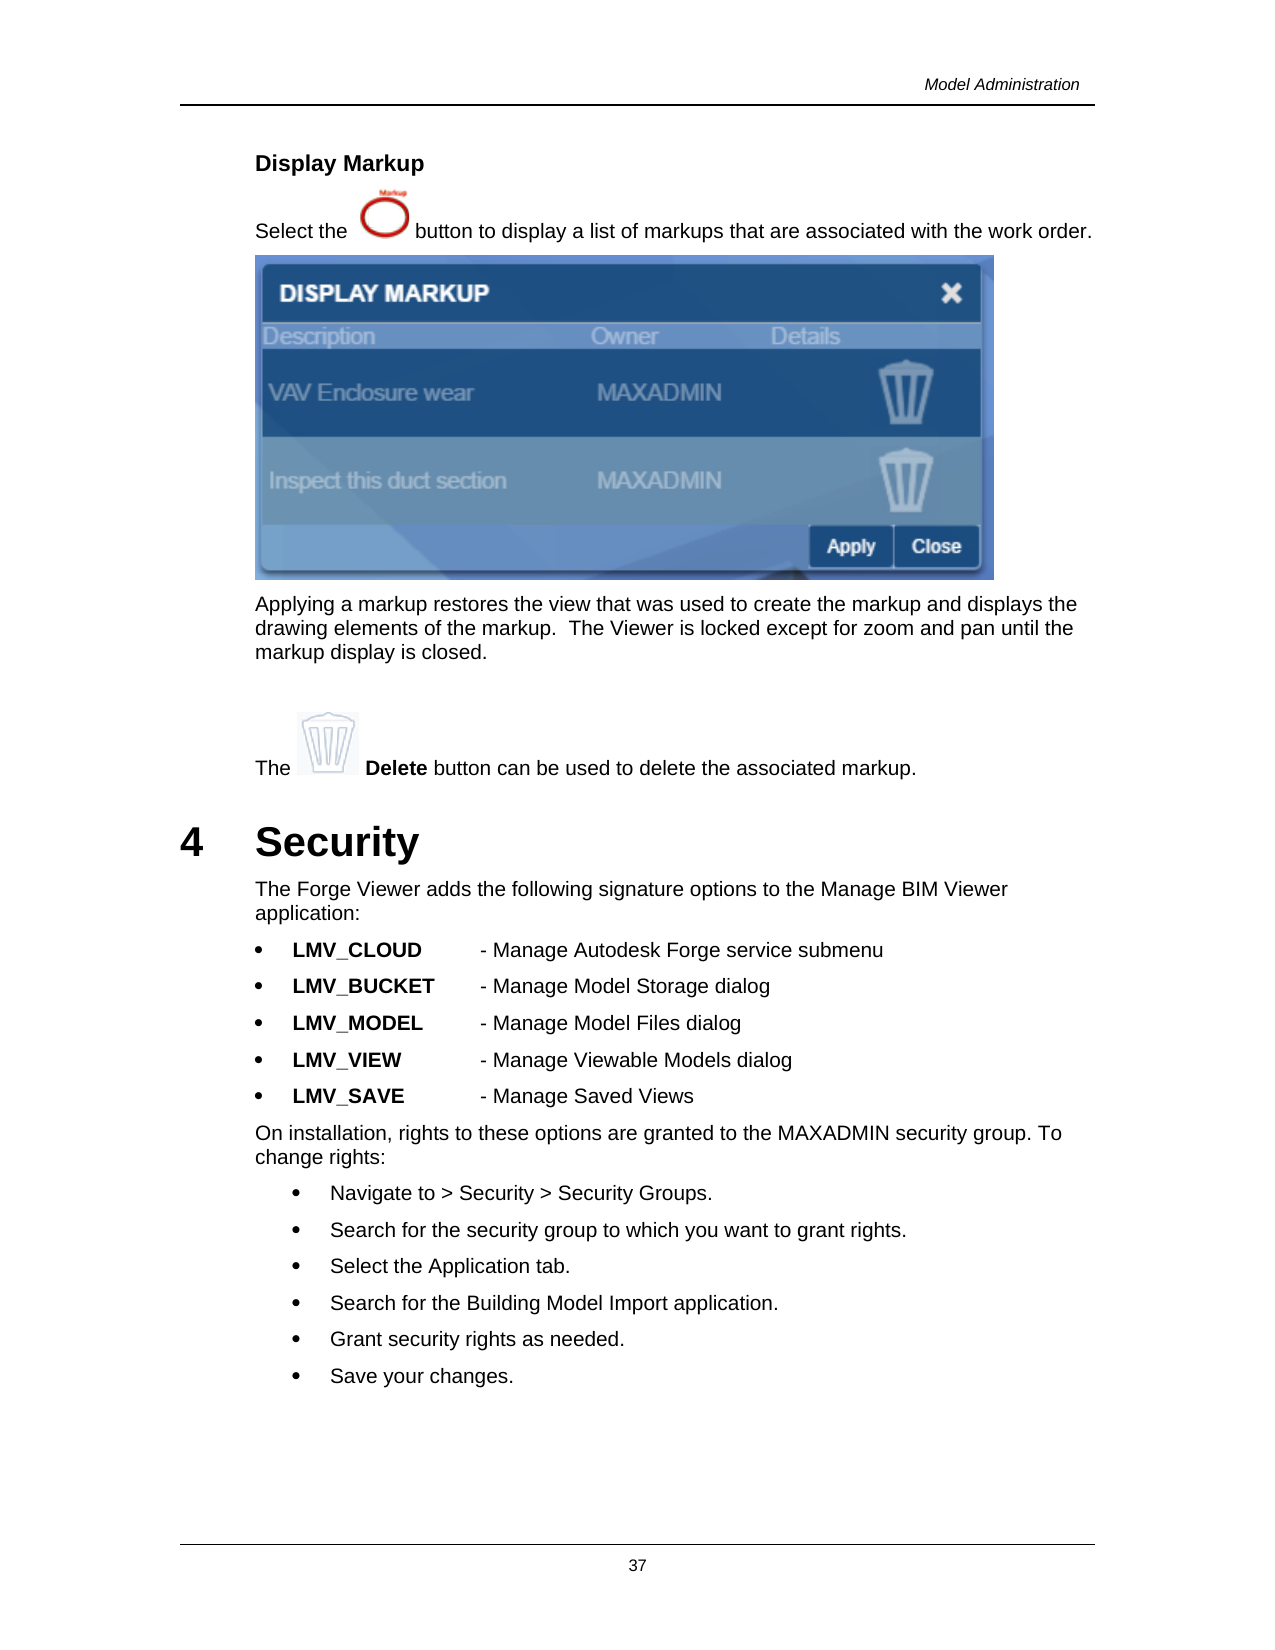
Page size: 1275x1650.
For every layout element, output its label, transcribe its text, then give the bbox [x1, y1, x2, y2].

text Select the button to display a list of markups that are associated with the work order. [255, 189, 1095, 243]
list Search for the Building Model Import application. [292, 1291, 1095, 1315]
list Grant security rights as needed. [292, 1327, 1095, 1351]
list Search for the security group to which you want to grant rights. [292, 1217, 1095, 1242]
list Navigate to > Security > Security Groups. [292, 1181, 1095, 1205]
list LMV_VIEW - Manage Viewable Models dialog [255, 1047, 1095, 1071]
subtitle Security [180, 817, 1095, 865]
list LMV_BUCKET - Manage Model Storage dialog [255, 974, 1095, 998]
subtitle Display Markup [255, 150, 1095, 176]
list LMV_SAVE - Manage Saved Views [255, 1084, 1095, 1108]
list LMV_CLOUD - Manage Autodesk Forge service submenu [255, 938, 1095, 962]
text The Forge Viewer adds the following signature options to the Manage BIM Viewer application: [255, 877, 1095, 925]
picture [359, 188, 410, 239]
text Applying a markup restores the view that was used to create the markup and displays the drawing elements of the markup. The Viewer is locked except for zoom and pan until the markup display is closed. [255, 592, 1095, 663]
picture [255, 255, 994, 580]
list Select the Application tab. [292, 1254, 1095, 1278]
text The Delete button can be used to delete the associated markup. [255, 712, 1095, 779]
text On installation, rights to these options are granted to the MAXADMIN security group. To change rights: [255, 1121, 1095, 1168]
picture [296, 712, 360, 775]
list LMV_MODEL - Manage Model Files dialog [255, 1011, 1095, 1035]
list Save your changes. [292, 1364, 1095, 1388]
